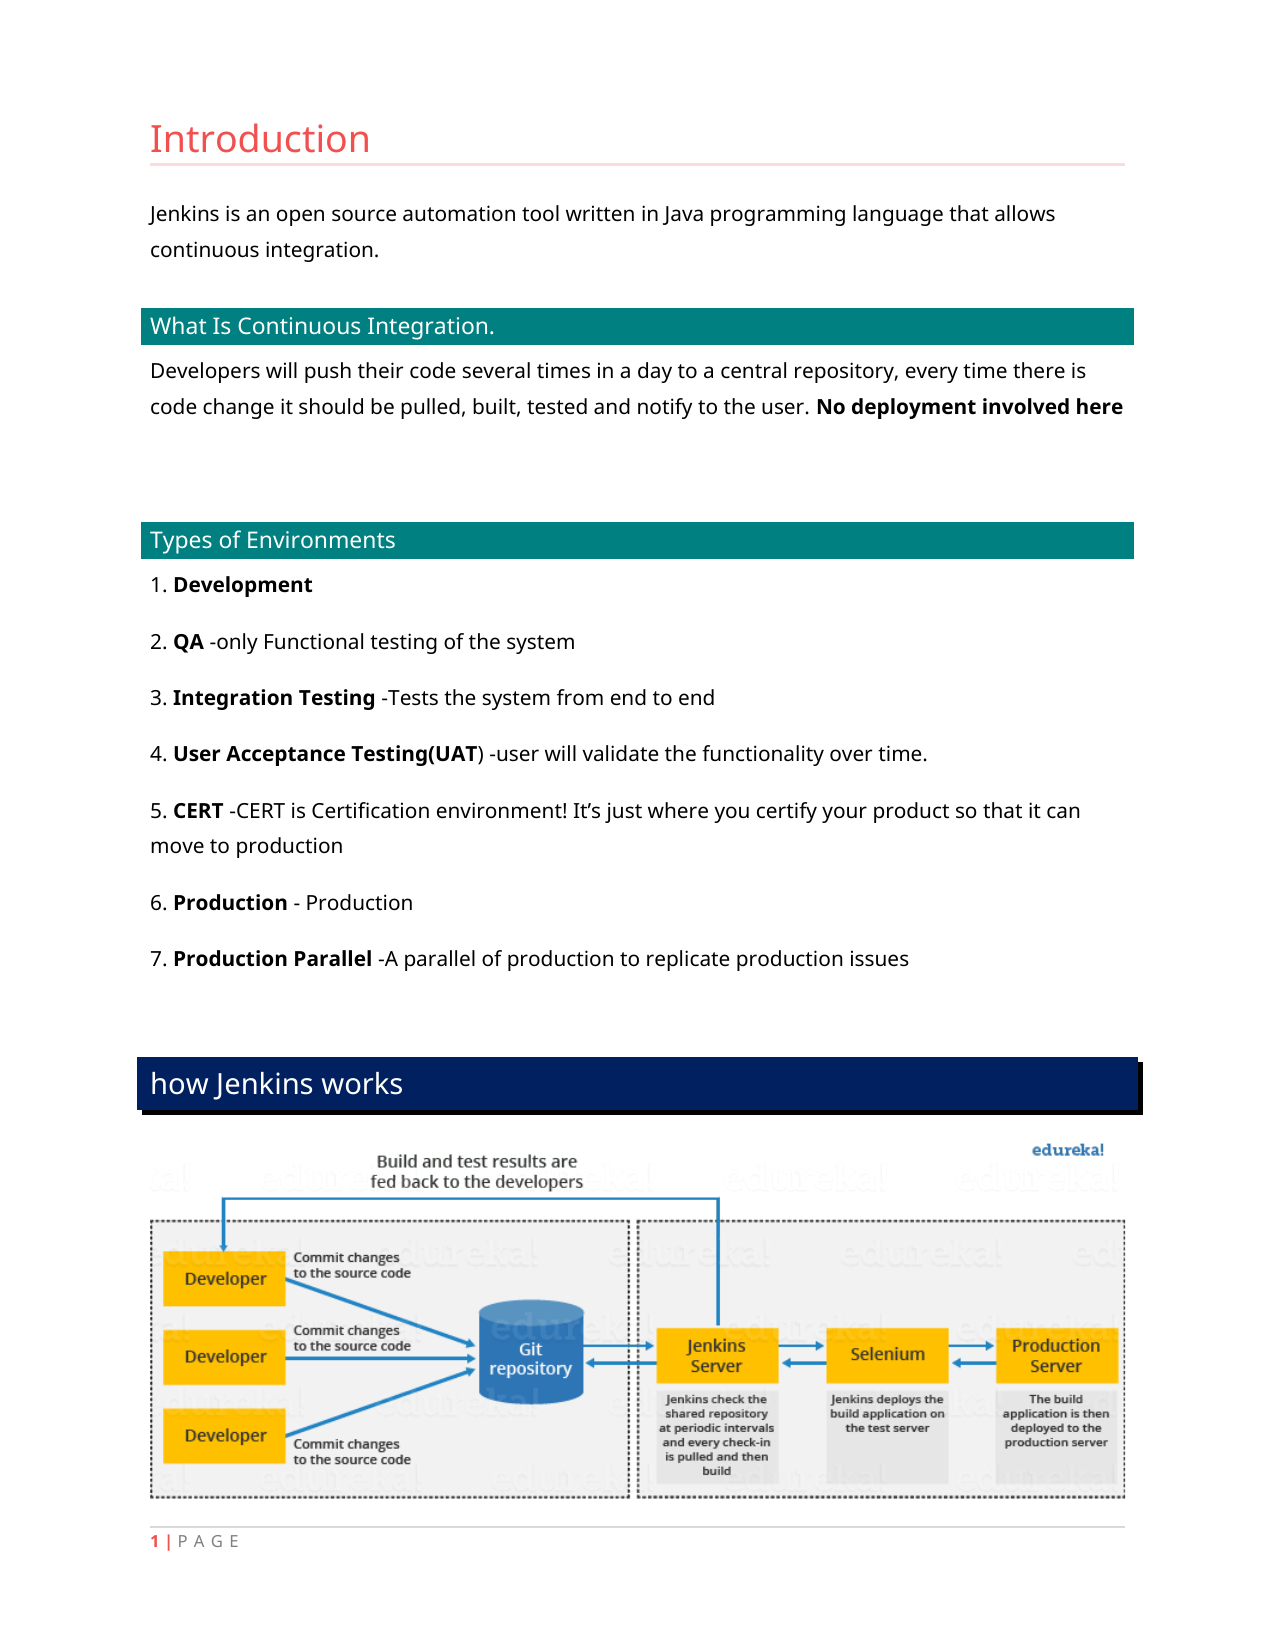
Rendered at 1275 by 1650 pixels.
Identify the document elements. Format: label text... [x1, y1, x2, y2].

text 5. CERT -CERT is Certification environment! It’s just where you certify your product so that it can move to production [150, 796, 1125, 860]
text Developers will push their code several times in a day to a central repository, every time there is code change it should be pulled, built, tested and notify to the user. No deployment involved here [150, 357, 1125, 421]
text Jenkins is an open source automation tool written in Java programming language that allows continuous integration. [150, 199, 1125, 263]
text 2. QA -only Functional testing of the system [150, 627, 1125, 655]
text 3. Integration Testing -Tests the system from end to end [150, 683, 1125, 712]
picture [150, 1127, 1125, 1499]
text 4. User Acceptance Testing(UAT) -user will validate the functionality over time. [150, 739, 1125, 768]
subtitle how Jenkins works [142, 1062, 1133, 1105]
subtitle Introduction [150, 112, 1125, 163]
text 7. Production Parallel -A parallel of production to replicate production issues [150, 944, 1125, 973]
text 6. Production - Production [150, 888, 1125, 916]
text 1. Development [150, 571, 1125, 599]
subtitle Types of Environments [142, 523, 1133, 558]
subtitle What Is Continuous Integration. [142, 309, 1133, 344]
